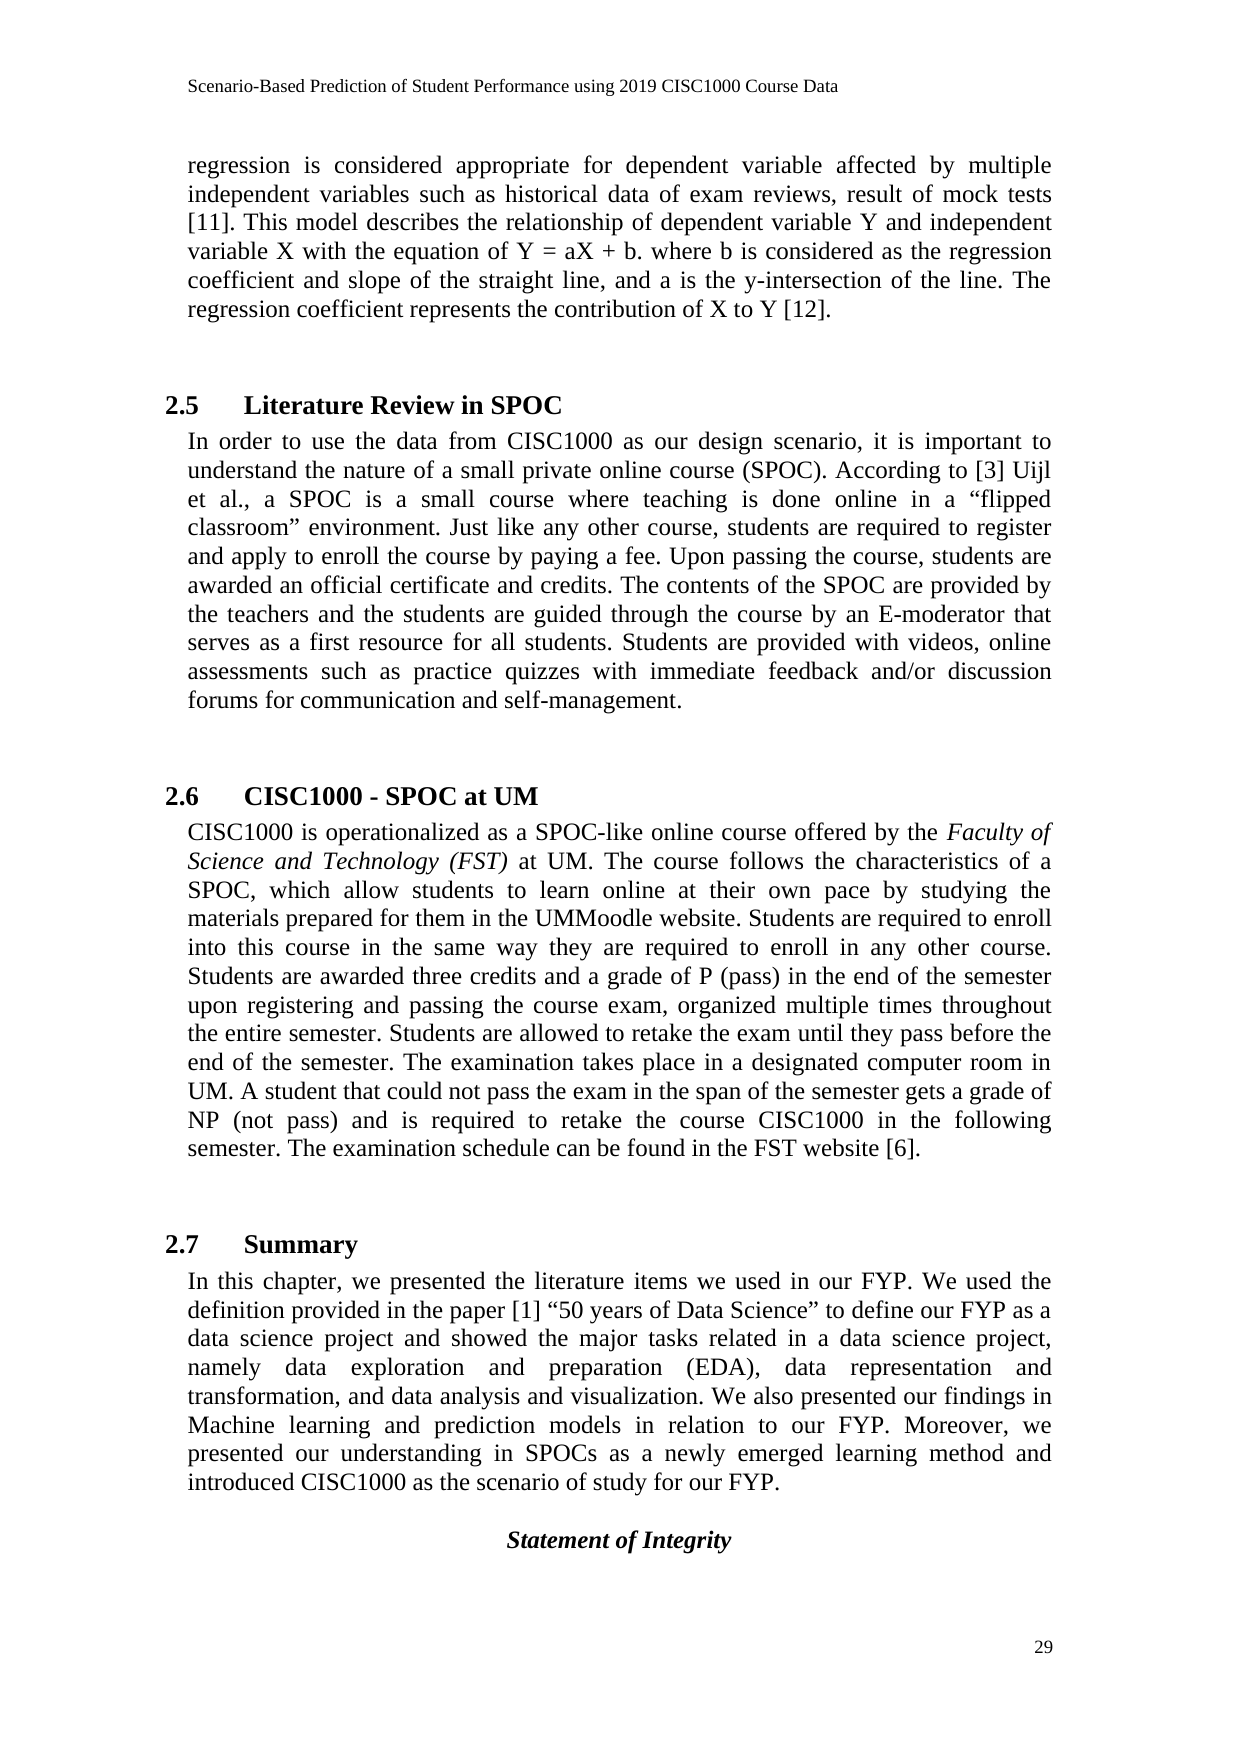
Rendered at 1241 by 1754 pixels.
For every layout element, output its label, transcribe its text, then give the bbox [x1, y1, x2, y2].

subtitle CISC1000 - SPOC at UM [165, 780, 1053, 811]
text In order to use the data from CISC1000 as our design scenario, it is important to understand the nature of a small private online course (SPOC). According to [3] Uijl et al., a SPOC is a small course where teaching is done online in a “flipped classroom” environment. Just like any other course, students are required to register and apply to enroll the course by paying a fee. Upon passing the course, students are awarded an official certificate and credits. The contents of the SPOC are provided by the teachers and the students are guided through the course by an E-moderator that serves as a first resource for all students. Students are provided with videos, online assessments such as practice quizzes with immediate feedback and/or discussion forums for communication and self-management. [187, 426, 1053, 714]
text CISC1000 is operationalized as a SPOC-like online course offered by the Faculty of Science and Technology (FST) at UM. The course follows the characteristics of a SPOC, which allow students to learn online at their own pace by studying the materials prepared for them in the UMMoodle website. Students are required to enroll into this course in the same way they are required to enroll in any other course. Students are awarded three credits and a grade of P (pass) in the end of the semester upon registering and passing the course exam, organized multiple times throughout the entire semester. Students are allowed to retake the exam until they pass before the end of the semester. The examination takes place in a designated computer room in UM. A student that could not pass the exam in the span of the semester gets a grade of NP (not pass) and is required to retake the course CISC1000 in the following semester. The examination schedule can be found in the FST website [6]. [187, 817, 1053, 1162]
subtitle Summary [165, 1228, 1053, 1260]
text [187, 150, 1053, 322]
subtitle Literature Review in SPOC [165, 389, 1053, 420]
text In this chapter, we presented the literature items we used in our FYP. We used the definition provided in the paper [1] “50 years of Data Science” to define our FYP as a data science project and showed the major tasks related in a data science project, namely data exploration and preparation (EDA), data representation and transformation, and data analysis and visualization. We also presented our findings in Machine learning and prediction models in relation to our FYP. Moreover, we presented our understanding in SPOCs as a newly emerged learning method and introduced CISC1000 as the scenario of study for our FYP. [187, 1266, 1053, 1496]
list Statement of Integrity [187, 1525, 1053, 1553]
